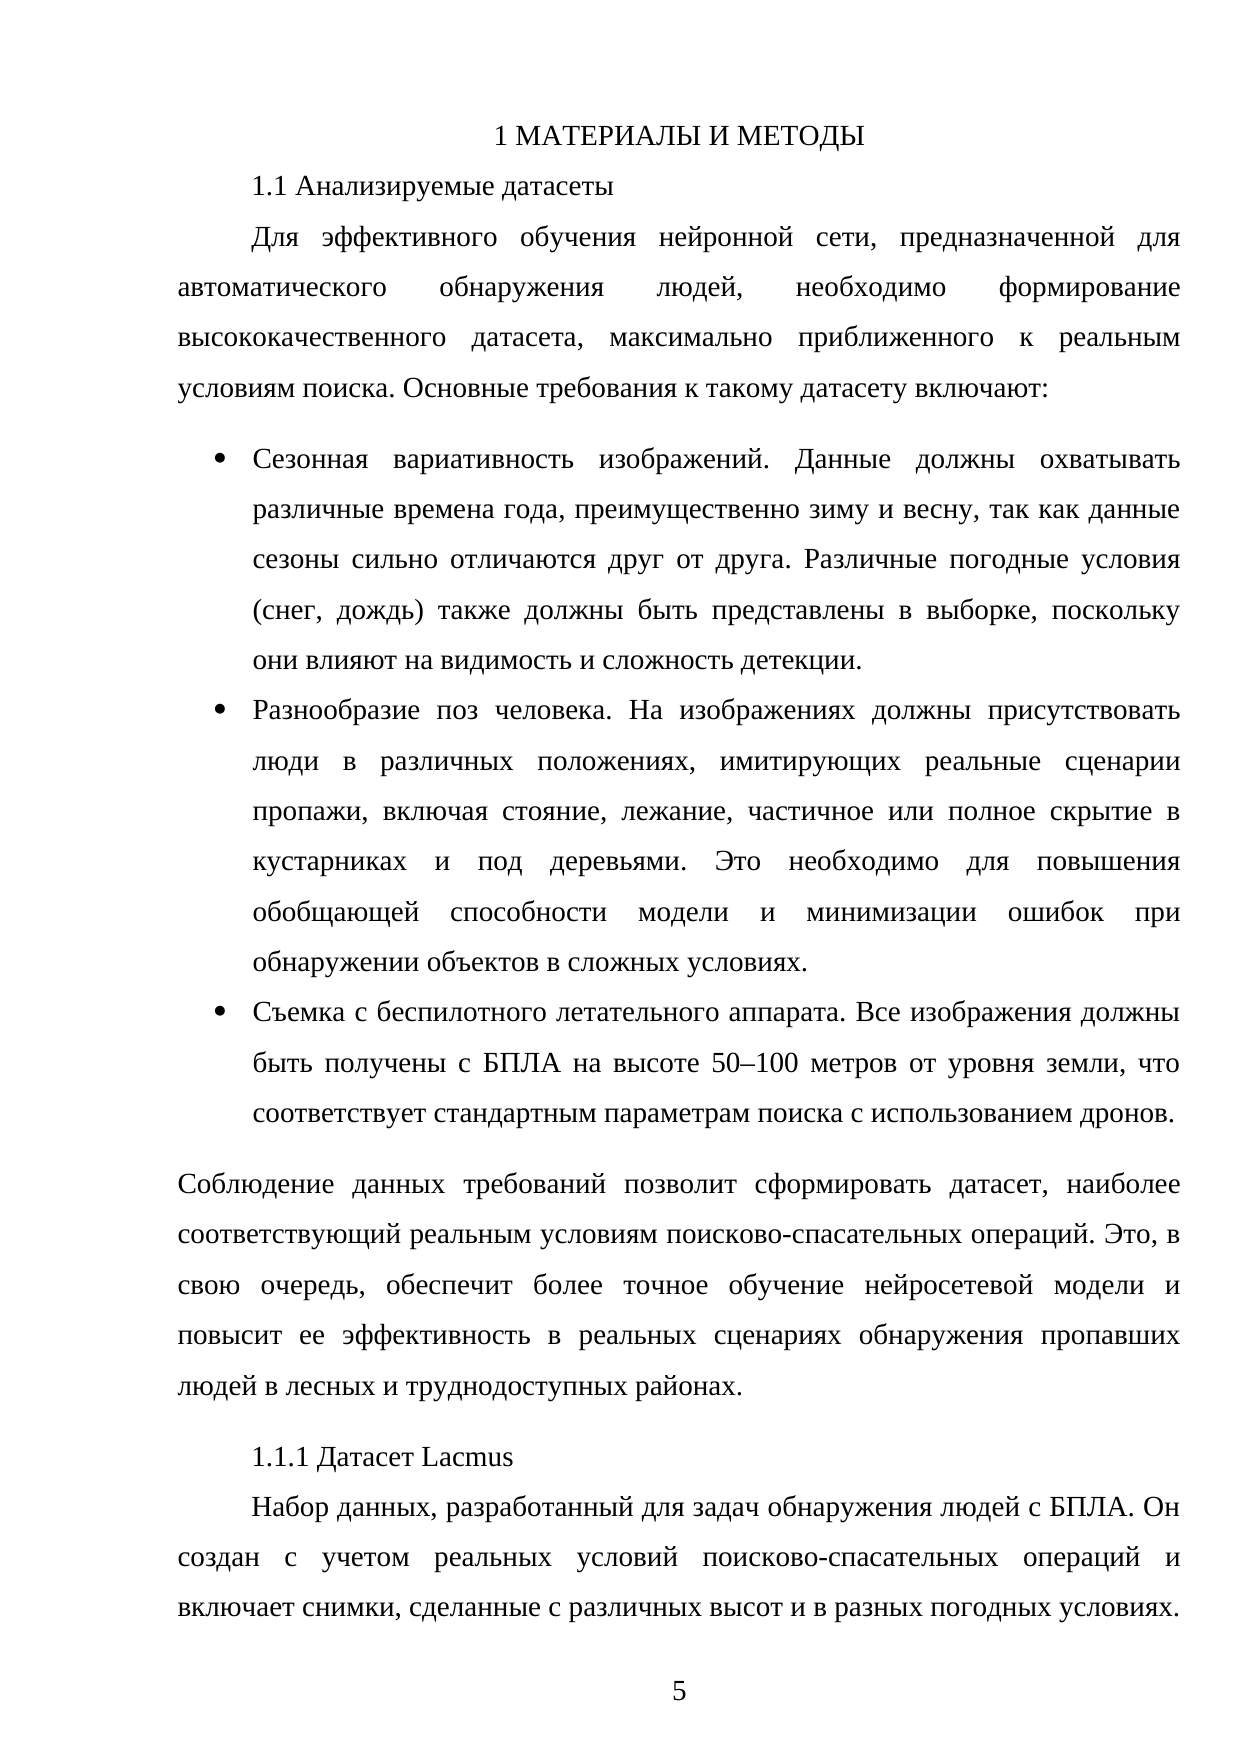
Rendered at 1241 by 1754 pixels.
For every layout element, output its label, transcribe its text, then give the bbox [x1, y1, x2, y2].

list Съемка с беспилотного летательного аппарата. Все изображения должны быть получены с БПЛА на высоте 50–100 метров от уровня земли, что соответствует стандартным параметрам поиска с использованием дронов. [215, 994, 1181, 1129]
list Сезонная вариативность изображений. Данные должны охватывать различные времена года, преимущественно зиму и весну, так как данные сезоны сильно отличаются друг от друга. Различные погодные условия (снег, дождь) также должны быть представлены в выборке, поскольку они влияют на видимость и сложность детекции. [215, 441, 1181, 676]
subtitle 1.1.1 Датасет Lacmus [177, 1439, 1181, 1472]
text Для эффективного обучения нейронной сети, предназначенной для автоматического обнаружения людей, необходимо формирование высококачественного датасета, максимально приближенного к реальным условиям поиска. Основные требования к такому датасету включают: [177, 219, 1181, 403]
list Разнообразие поз человека. На изображениях должны присутствовать люди в различных положениях, имитирующих реальные сценарии пропажи, включая стояние, лежание, частичное или полное скрытие в кустарниках и под деревьями. Это необходимо для повышения обобщающей способности модели и минимизации ошибок при обнаружении объектов в сложных условиях. [215, 692, 1181, 978]
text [177, 1489, 1181, 1623]
text Соблюдение данных требований позволит сформировать датасет, наиболее соответствующий реальным условиям поисково-спасательных операций. Это, в свою очередь, обеспечит более точное обучение нейросетевой модели и повысит ее эффективность в реальных сценариях обнаружения пропавших людей в лесных и труднодоступных районах. [177, 1166, 1181, 1401]
subtitle 1.1 Анализируемые датасеты [177, 168, 1181, 202]
subtitle 1 МАТЕРИАЛЫ И МЕТОДЫ [177, 118, 1181, 152]
